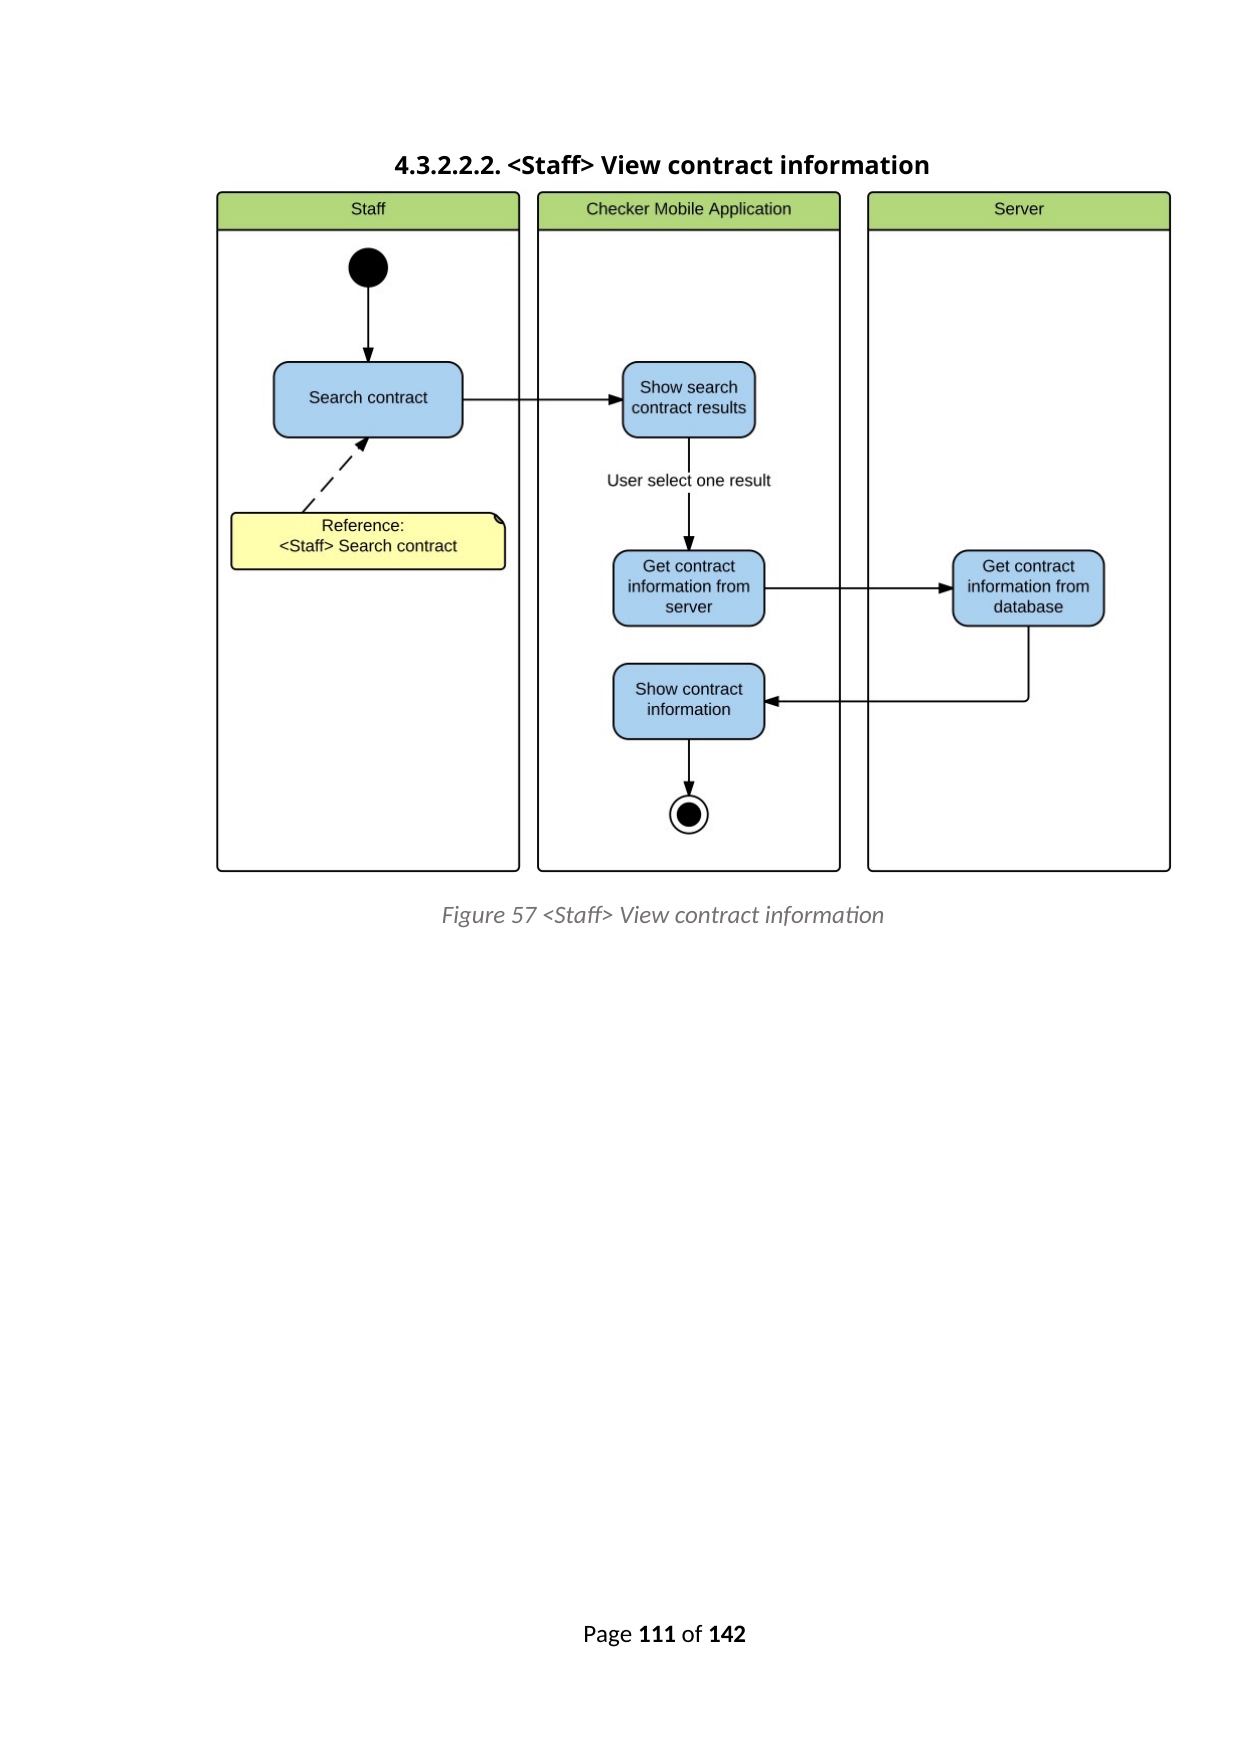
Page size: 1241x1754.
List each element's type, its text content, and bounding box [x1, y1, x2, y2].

subtitle <Staff> View contract information [394, 148, 1122, 181]
text Figure 57 <Staff> View contract information [207, 899, 1122, 929]
picture [206, 181, 1182, 880]
